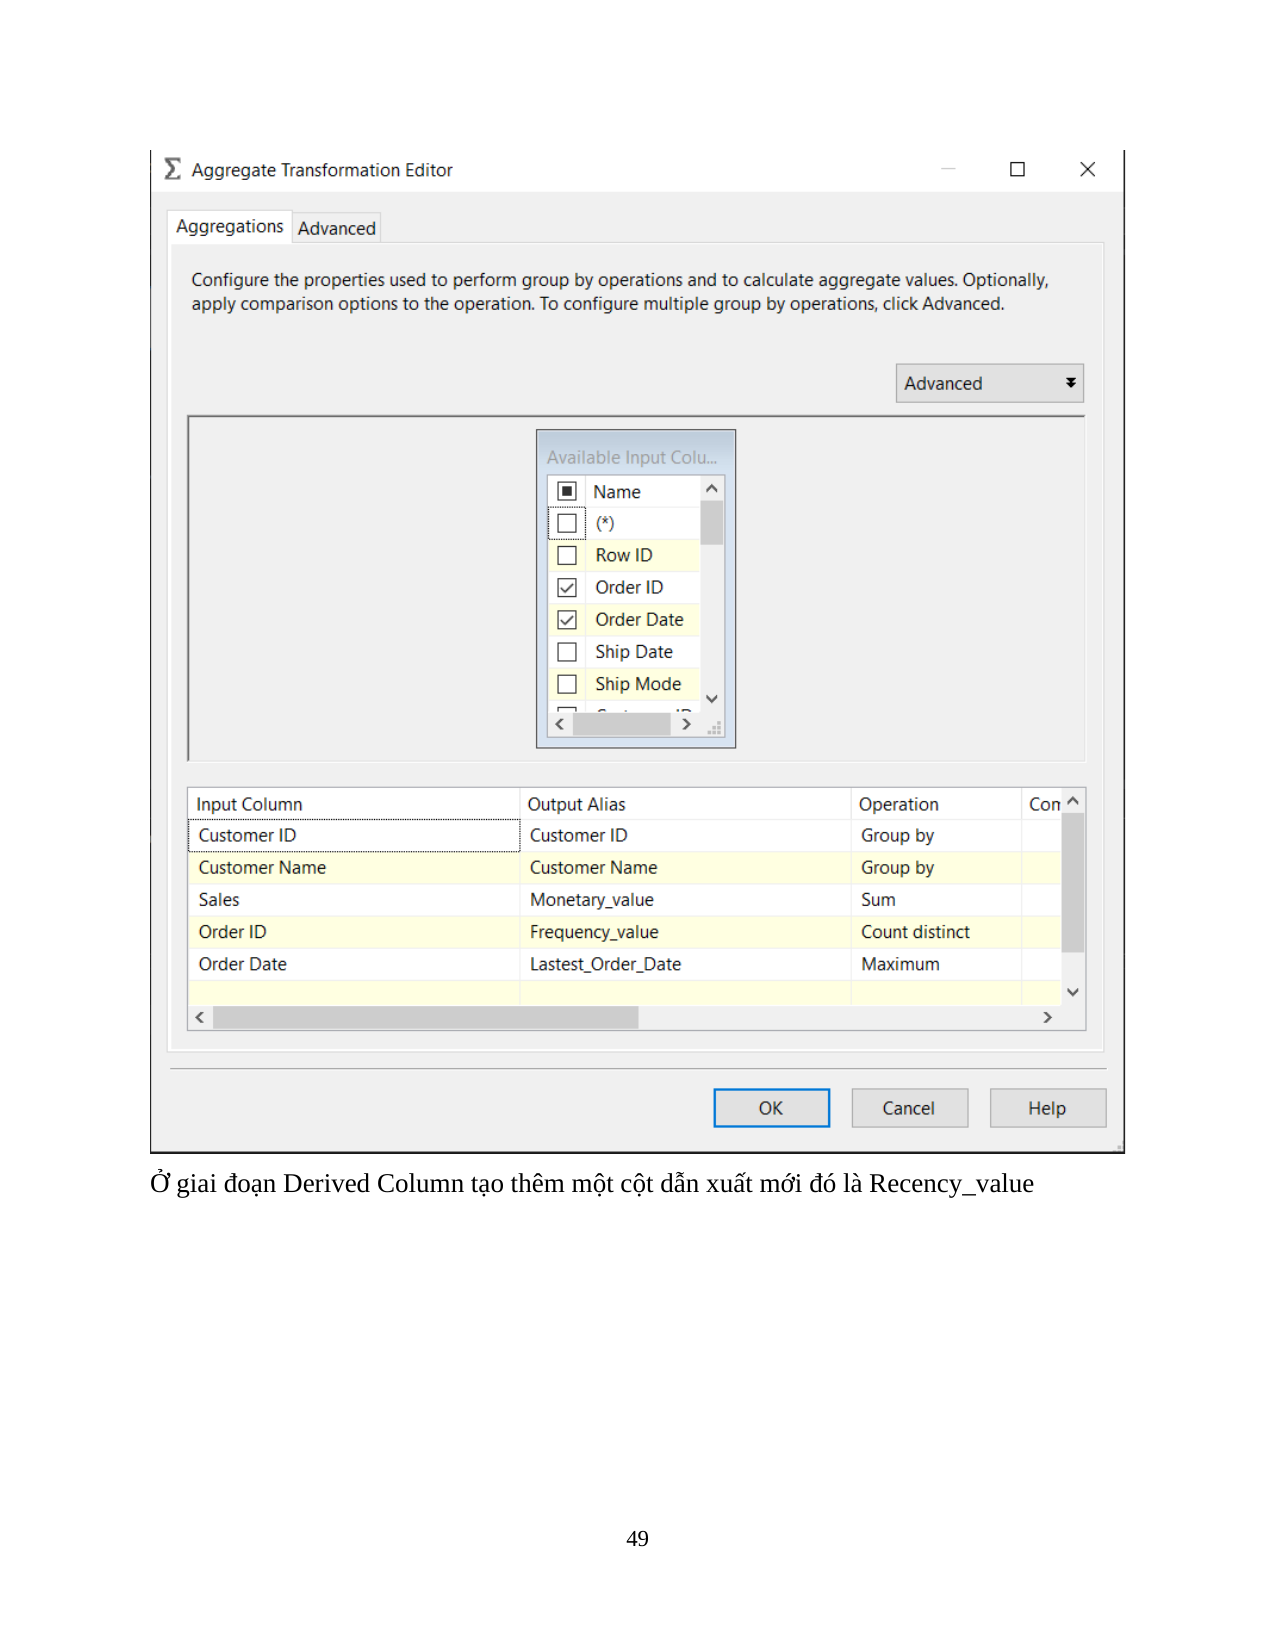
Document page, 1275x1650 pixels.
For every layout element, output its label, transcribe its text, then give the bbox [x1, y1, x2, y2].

text Ở giai đoạn Derived Column tạo thêm một cột dẫn xuất mới đó là Recency_value [150, 1167, 1125, 1198]
picture [150, 150, 1125, 1154]
